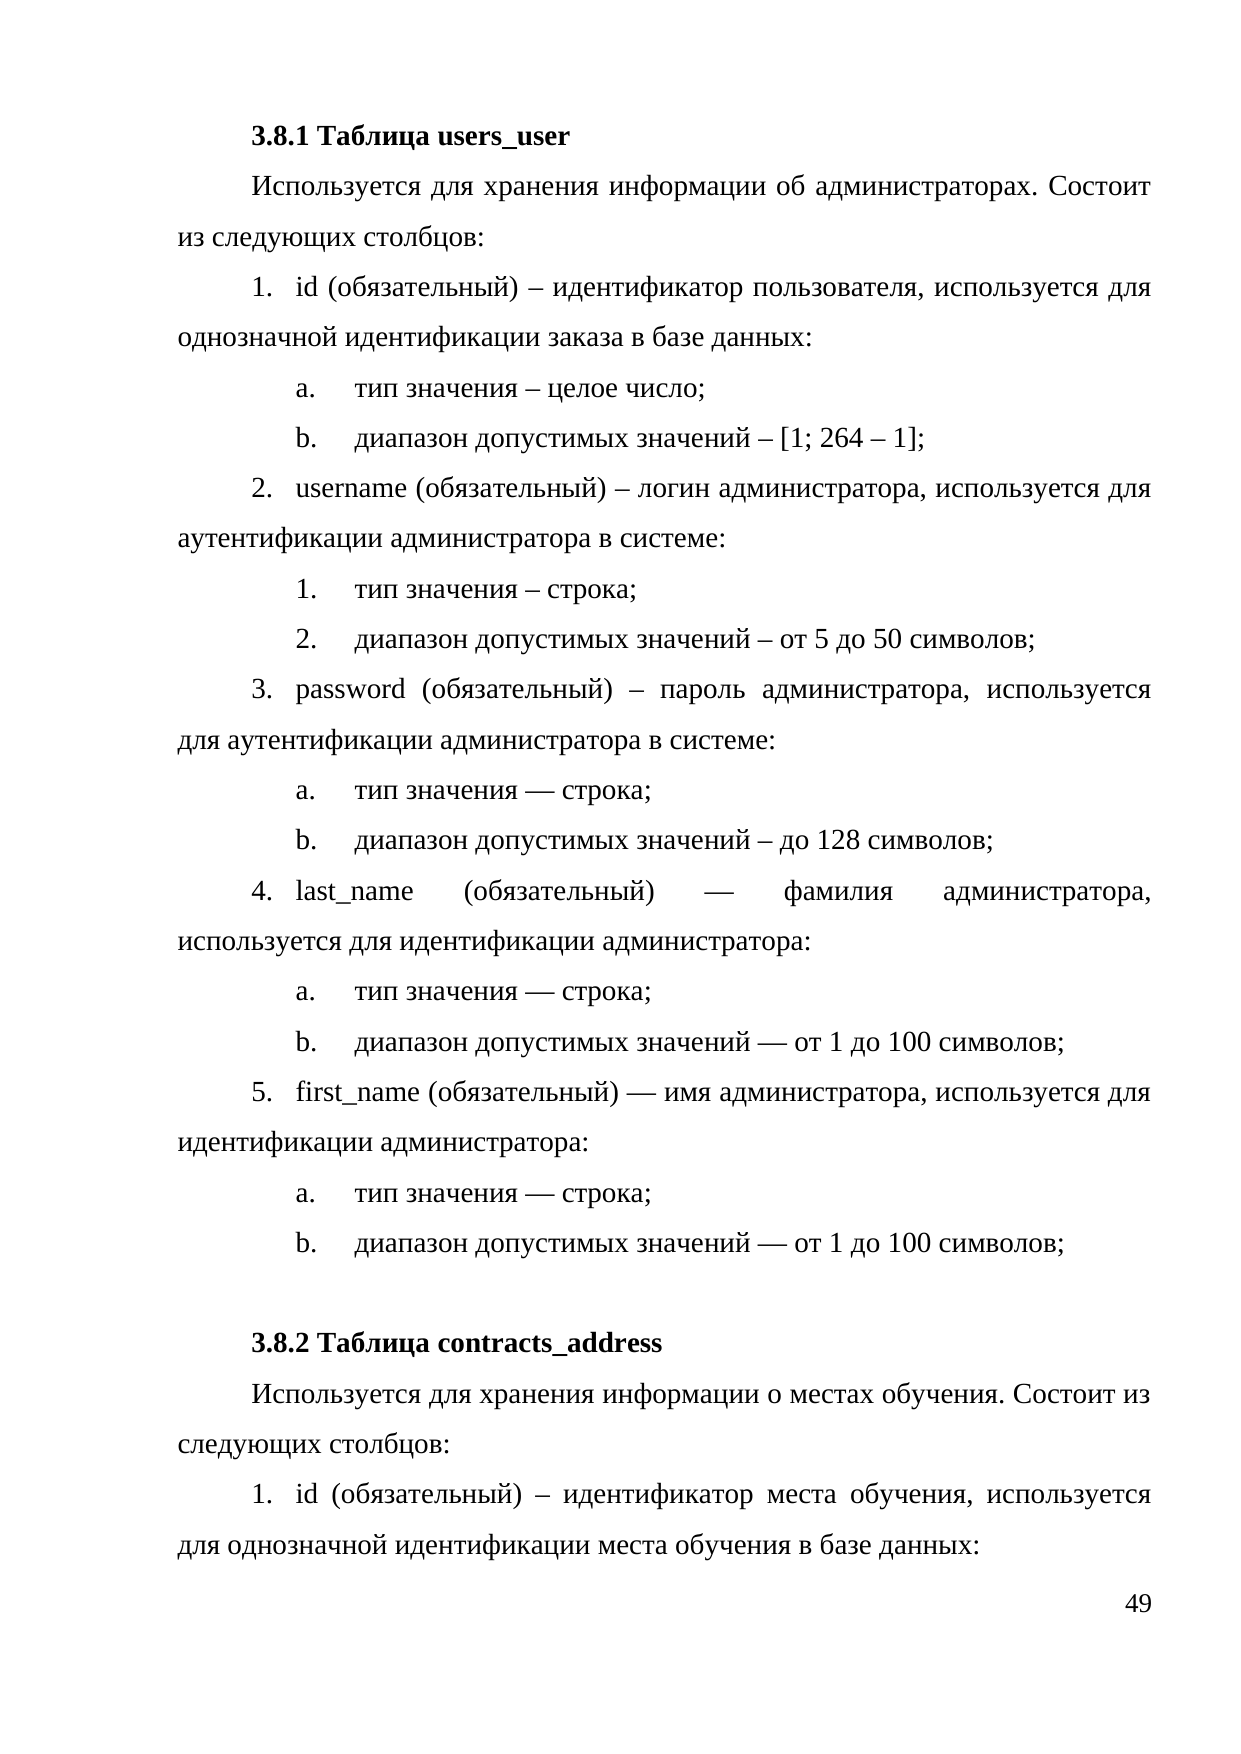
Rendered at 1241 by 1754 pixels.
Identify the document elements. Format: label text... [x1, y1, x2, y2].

list first_name (обязательный) — имя администратора, используется для идентификации администратора: [177, 1074, 1152, 1158]
list диапазон допустимых значений – от 5 до 50 символов; [177, 621, 1152, 655]
list id (обязательный) – идентификатор места обучения, используется для однозначной идентификации места обучения в базе данных: [177, 1477, 1152, 1560]
list диапазон допустимых значений — от 1 до 100 символов; [177, 1024, 1152, 1057]
text Используется для хранения информации о местах обучения. Состоит из следующих столбцов: [177, 1376, 1152, 1460]
subtitle 3.8.2 Таблица contracts_address [177, 1326, 1152, 1359]
list тип значения – целое число; [177, 370, 1152, 403]
list диапазон допустимых значений – до 128 символов; [177, 822, 1152, 856]
subtitle 3.8.1 Таблица users_user [177, 118, 1152, 152]
list диапазон допустимых значений — от 1 до 100 символов; [177, 1225, 1152, 1258]
list тип значения — строка; [177, 772, 1152, 806]
list тип значения – строка; [177, 571, 1152, 604]
list тип значения — строка; [177, 1175, 1152, 1208]
list username (обязательный) – логин администратора, используется для аутентификации администратора в системе: [177, 470, 1152, 554]
list тип значения — строка; [177, 973, 1152, 1007]
text Используется для хранения информации об администраторах. Состоит из следующих столбцов: [177, 168, 1152, 252]
list диапазон допустимых значений – [1; 264 – 1]; [177, 420, 1152, 453]
list password (обязательный) – пароль администратора, используется для аутентификации администратора в системе: [177, 672, 1152, 755]
list last_name (обязательный) — фамилия администратора, используется для идентификации администратора: [177, 873, 1152, 957]
list id (обязательный) – идентификатор пользователя, используется для однозначной идентификации заказа в базе данных: [177, 269, 1152, 353]
